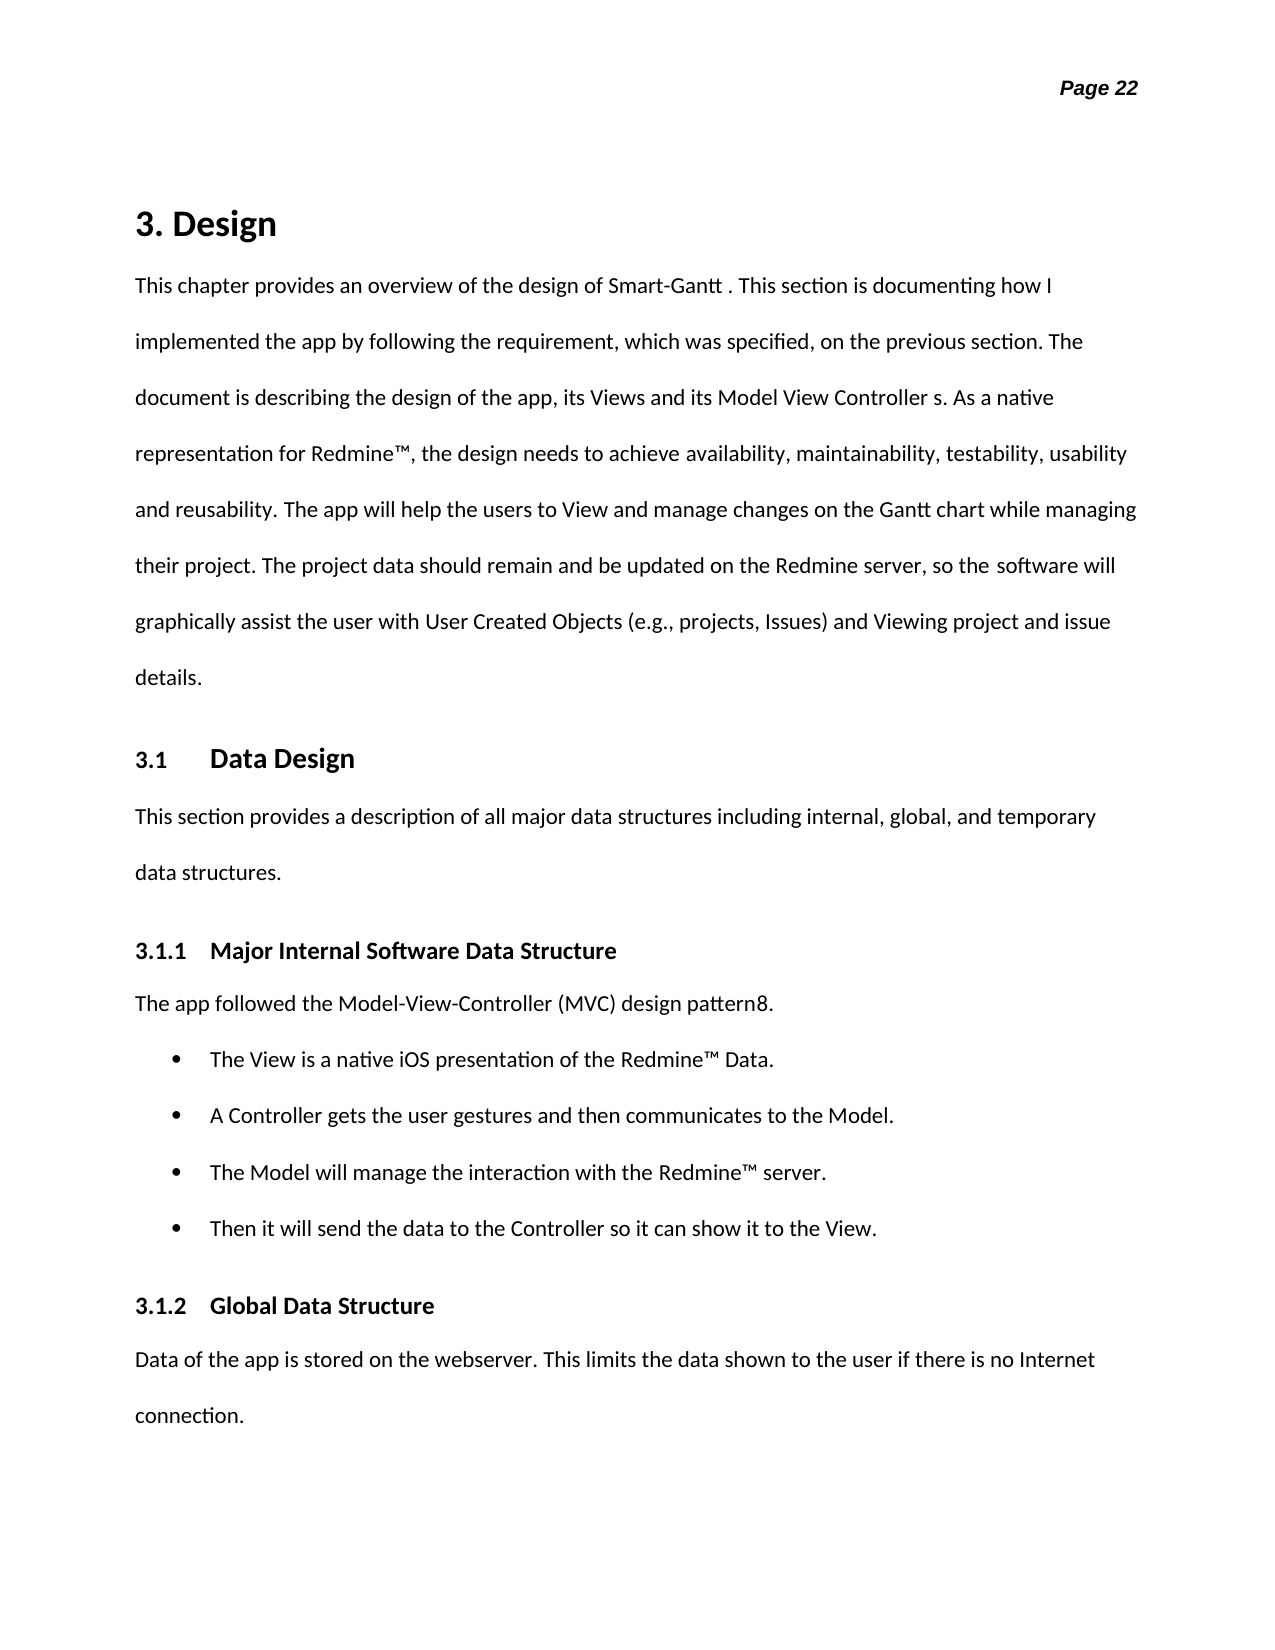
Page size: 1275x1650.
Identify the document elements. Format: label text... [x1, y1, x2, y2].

subtitle Major Internal Software Data Structure [135, 939, 1140, 964]
text The app followed the Model-View-Controller (MVC) design pattern. [135, 989, 1140, 1018]
subtitle Design [135, 200, 1140, 246]
subtitle Data Design [135, 748, 1140, 773]
text This section provides a description of all major data structures including internal, global, and temporary data structures. [135, 802, 1140, 887]
list Then it will send the data to the Controller so it can show it to the View. [172, 1214, 1140, 1242]
list The View is a native iOS presentation of the Redmine™ Data. [172, 1046, 1140, 1074]
list A Controller gets the user gestures and then communicates to the Model. [172, 1102, 1140, 1130]
subtitle Global Data Structure [135, 1295, 1140, 1320]
list The Model will manage the interaction with the Redmine™ server. [172, 1158, 1140, 1186]
text This chapter provides an overview of the design of Smart-Gantt . This section is documenting how I implemented the app by following the requirement, which was specified, on the previous section. The document is describing the design of the app, its Views and its Model View Controller s. As a native representation for Redmine™, the design needs to achieve availability, maintainability, testability, usability and reusability. The app will help the users to View and manage changes on the Gantt chart while managing their project. The project data should remain and be updated on the Redmine server, so the software will graphically assist the user with User Created Objects (e.g., projects, Issues) and Viewing project and issue details. [135, 271, 1140, 691]
text Data of the app is stored on the webserver. This limits the data shown to the user if there is no Internet connection. [135, 1345, 1140, 1429]
